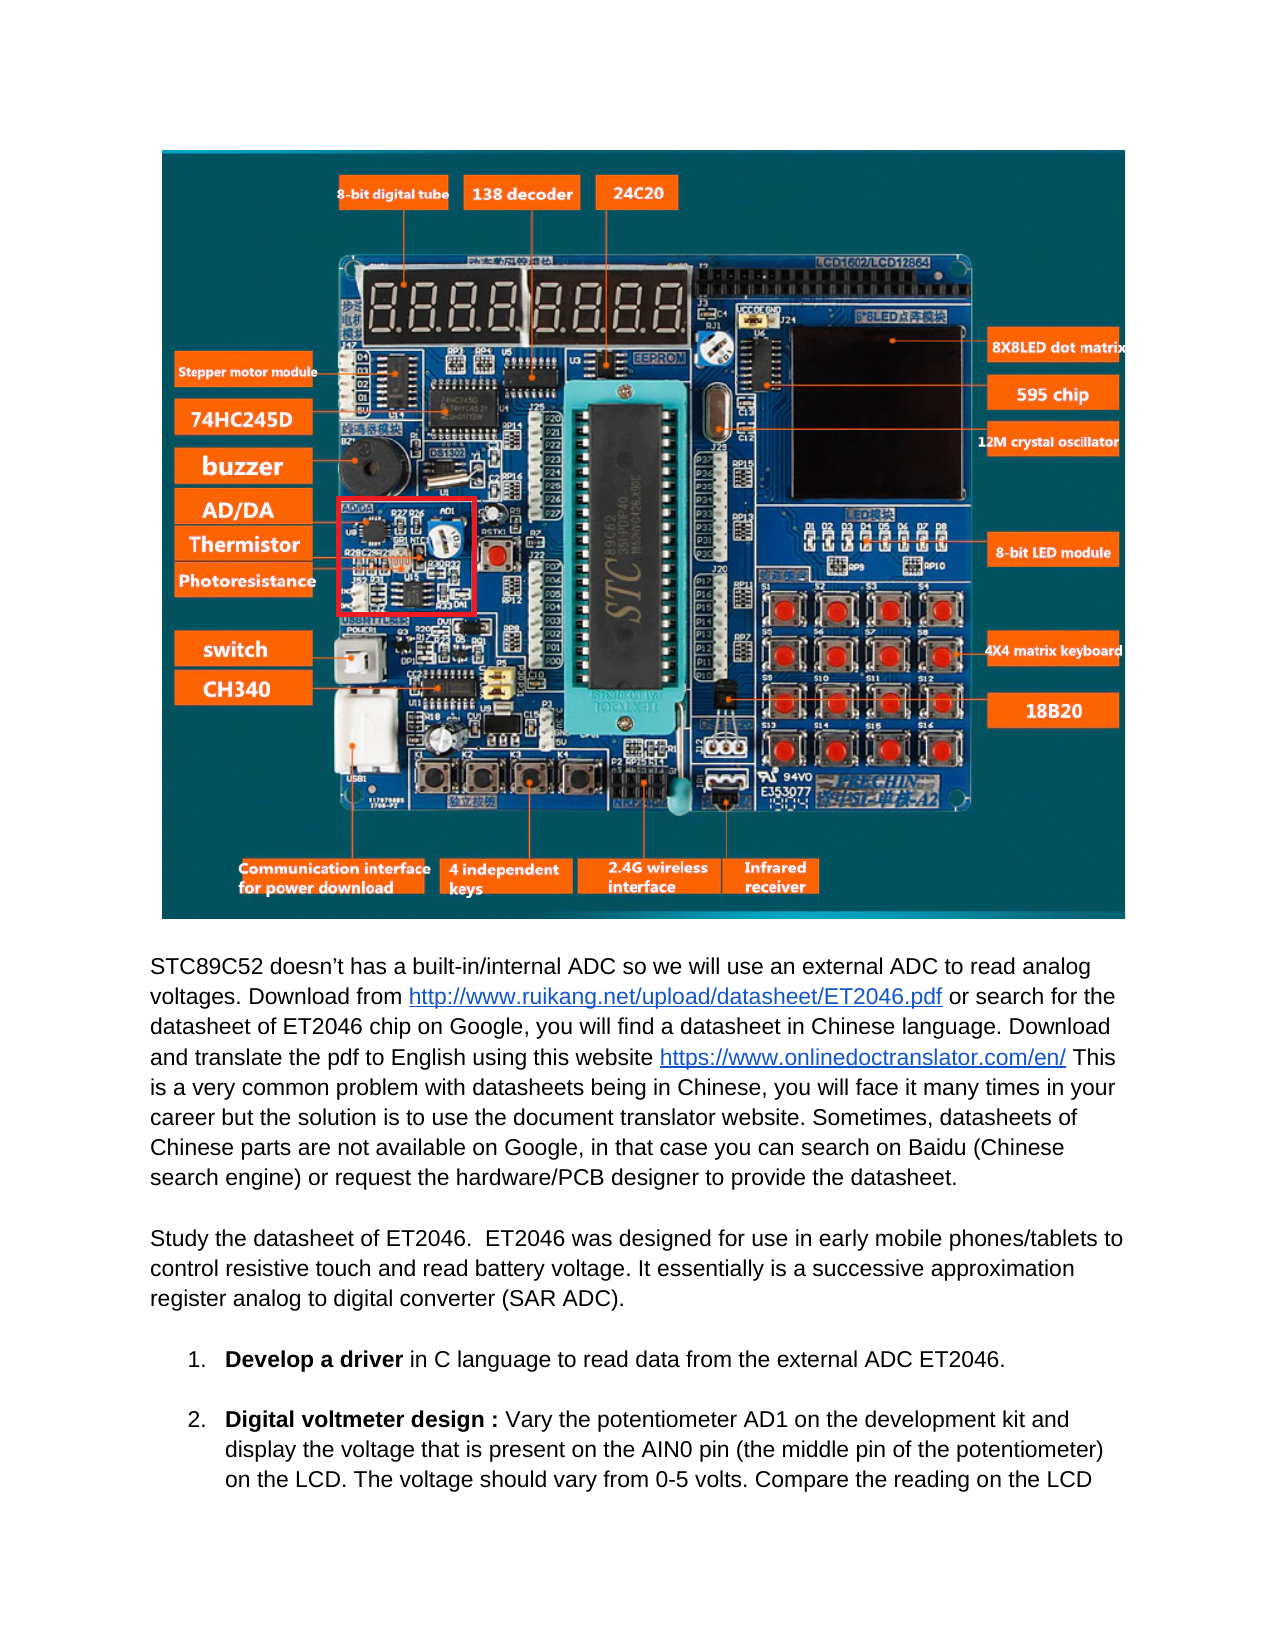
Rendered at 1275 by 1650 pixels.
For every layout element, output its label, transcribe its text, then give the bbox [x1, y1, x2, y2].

list Develop a driver in C language to read data from the external ADC ET2046. [187, 1346, 1125, 1372]
text Study the datasheet of ET2046. ET2046 was designed for use in early mobile phones/tablets to control resistive touch and read battery voltage. It essentially is a successive approximation register analog to digital converter (SAR ADC). [150, 1225, 1125, 1311]
picture [150, 150, 1125, 919]
text STC89C52 doesn’t has a built-in/internal ADC so we will use an external ADC to read analog voltages. Download from http://www.ruikang.net/upload/datasheet/ET2046.pdf or search for the datasheet of ET2046 chip on Google, you will find a datasheet in Chinese language. Download and translate the pdf to English using this website https://www.onlinedoctranslator.com/en/ This is a very common problem with datasheets being in Chinese, you will face it many times in your career but the solution is to use the document translator website. Sometimes, datasheets of Chinese parts are not available on Google, in that case you can search on Baidu (Chinese search engine) or request the hardware/PCB designer to provide the datasheet. [150, 953, 1125, 1191]
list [187, 1406, 1125, 1493]
